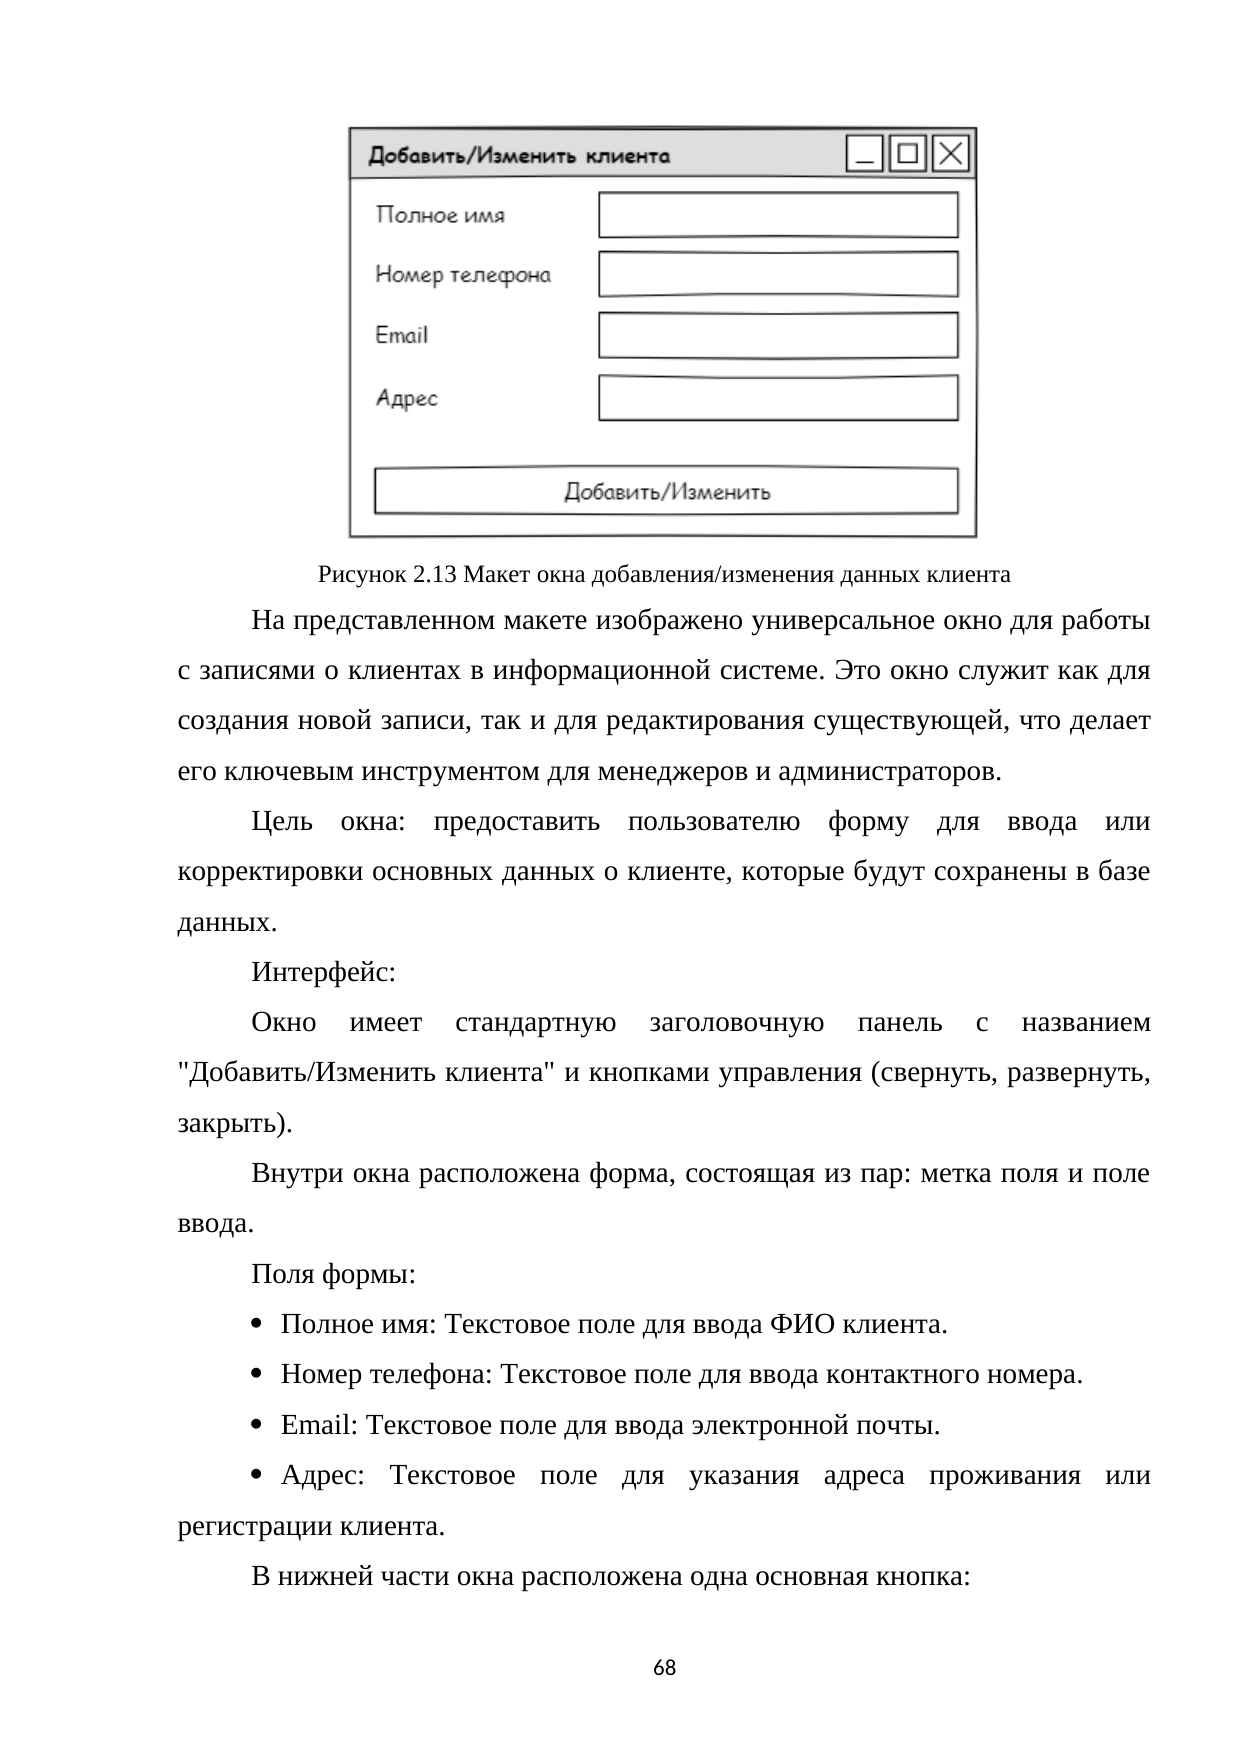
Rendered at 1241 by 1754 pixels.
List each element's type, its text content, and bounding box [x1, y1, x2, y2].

list Номер телефона: Текстовое поле для ввода контактного номера. [177, 1357, 1152, 1390]
list Адрес: Текстовое поле для указания адреса проживания или регистрации клиента. [177, 1457, 1152, 1541]
list Полное имя: Текстовое поле для ввода ФИО клиента. [177, 1306, 1152, 1340]
text Интерфейс: [177, 954, 1152, 987]
picture [342, 118, 987, 545]
text Цель окна: предоставить пользователю форму для ввода или корректировки основных данных о клиенте, которые будут сохранены в базе данных. [177, 803, 1152, 937]
text Рисунок 2.13 Макет окна добавления/изменения данных клиента [177, 559, 1152, 587]
text Окно имеет стандартную заголовочную панель с названием "Добавить/Изменить клиента" и кнопками управления (свернуть, развернуть, закрыть). [177, 1004, 1152, 1138]
text Внутри окна расположена форма, состоящая из пар: метка поля и поле ввода. [177, 1155, 1152, 1239]
text В нижней части окна расположена одна основная кнопка: [177, 1558, 1152, 1592]
text На представленном макете изображено универсальное окно для работы с записями о клиентах в информационной системе. Это окно служит как для создания новой записи, так и для редактирования существующей, что делает его ключевым инструментом для менеджеров и администраторов. [177, 602, 1152, 786]
text Поля формы: [177, 1256, 1152, 1289]
list Email: Текстовое поле для ввода электронной почты. [177, 1407, 1152, 1441]
